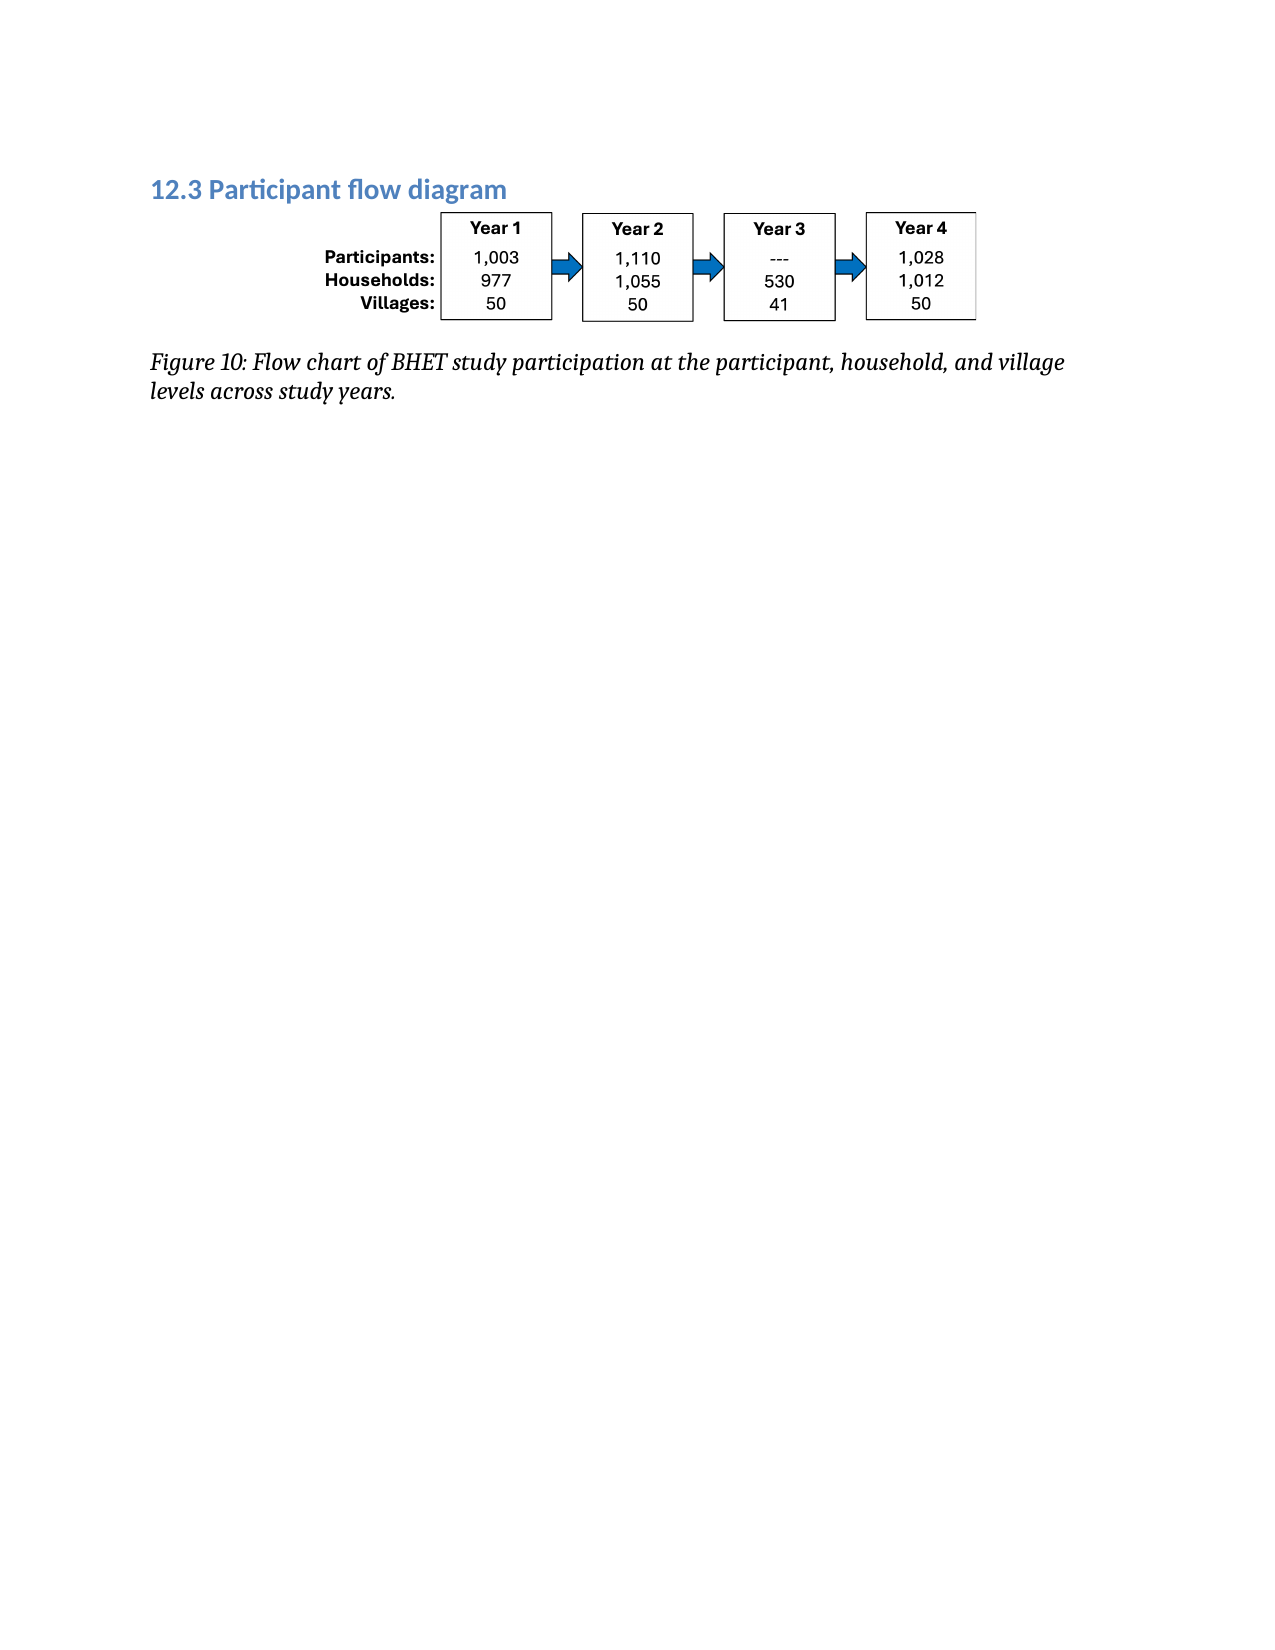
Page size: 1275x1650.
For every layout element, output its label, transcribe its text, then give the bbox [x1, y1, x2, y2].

picture [276, 210, 977, 328]
table_header Figure 10: Flow chart of BHET study participation at the participant, household, and village levels across study years. [139, 206, 1114, 418]
subtitle 12.3 Participant flow diagram [150, 171, 1125, 206]
